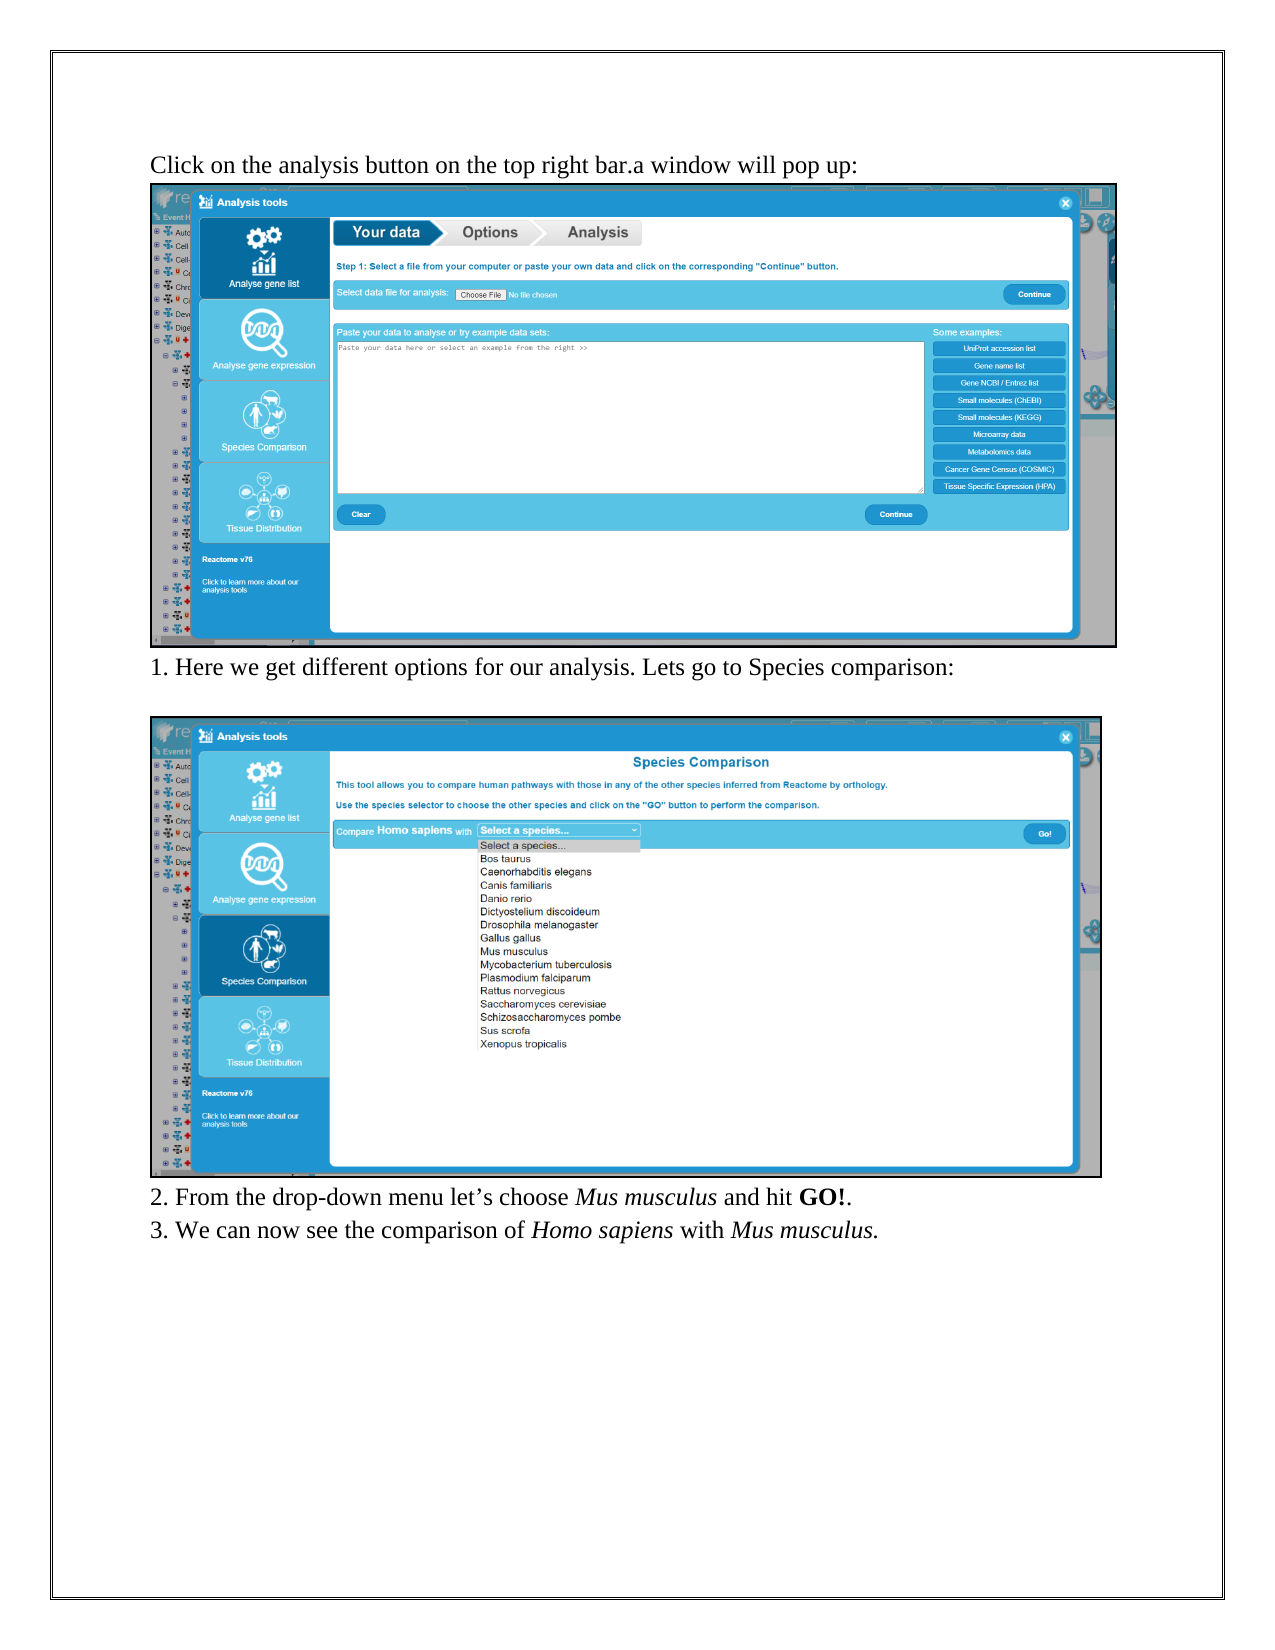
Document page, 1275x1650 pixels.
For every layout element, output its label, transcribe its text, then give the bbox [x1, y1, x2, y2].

picture [152, 718, 1100, 1176]
list From the drop-down menu let’s choose Mus musculus and hit GO!. [150, 1182, 1125, 1211]
list We can now see the comparison of Homo sapiens with Mus musculus. [150, 1215, 1125, 1244]
picture [152, 185, 1115, 646]
list Here we get different options for our analysis. Lets go to Species comparison: [150, 652, 1125, 681]
